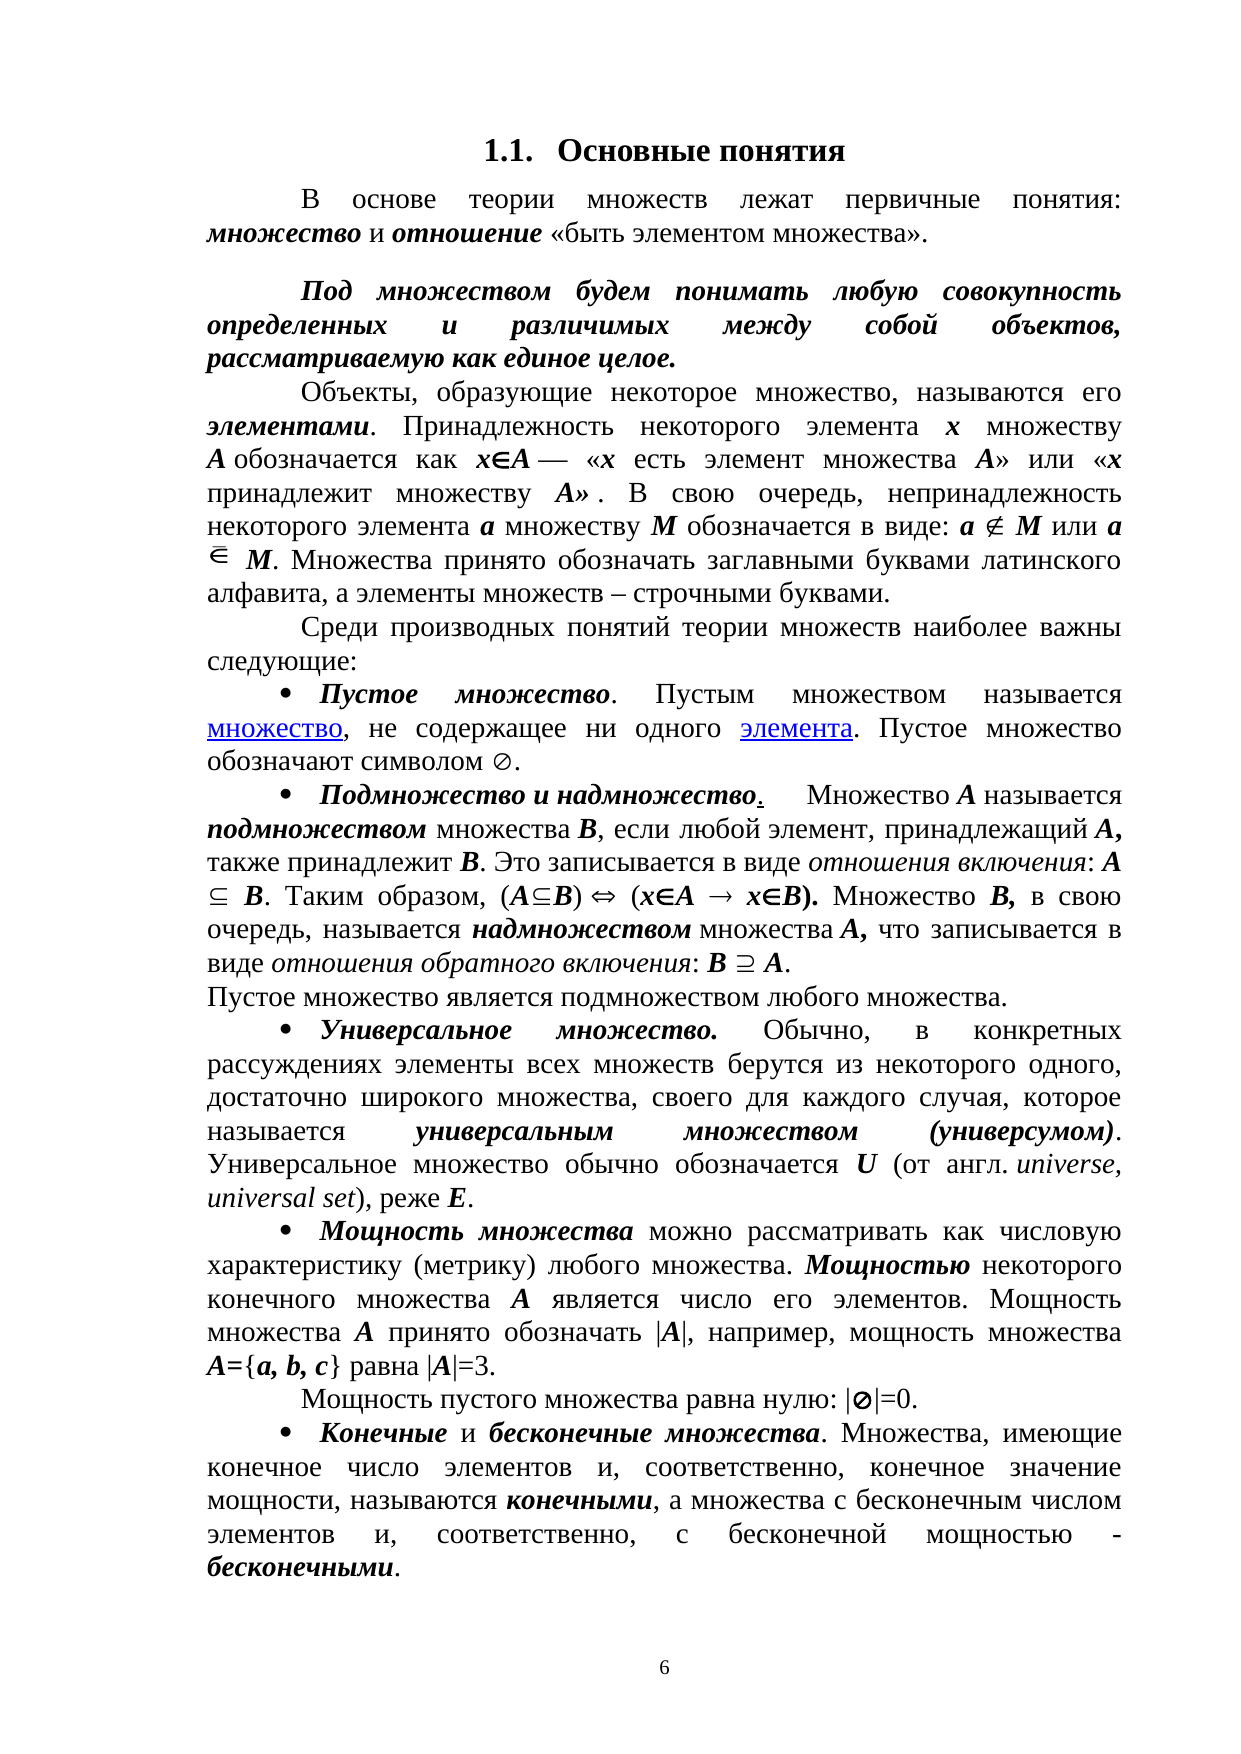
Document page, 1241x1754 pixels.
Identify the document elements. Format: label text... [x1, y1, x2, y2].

subtitle Основные понятия [207, 131, 1122, 169]
text Пустое множество является подмножеством любого множества. [207, 979, 1122, 1012]
list Подмножество и надмножество. Множество A называется подмножеством множества B, если любой элемент, принадлежащий A, также принадлежит B. Это записывается в виде отношения включения: A B. Таким образом, (AB) (xA xB). Множество B, в свою очередь, называется надмножеством множества A, что записывается в виде отношения обратного включения: B A. [207, 777, 1122, 979]
text Под множеством будем понимать любую совокупность определенных и различимых между собой объектов, рассматриваемую как единое целое. [207, 273, 1122, 374]
text Объекты, образующие некоторое множество, называются его элементами. Принадлежность некоторого элемента x множеству A обозначается как xA — «x есть элемент множества A» или «x принадлежит множеству A» . В свою очередь, непринадлежность некоторого элемента а множеству М обозначается в виде: а М или а М. Множества принято обозначать заглавными буквами латинского алфавита, а элементы множеств – строчными буквами. [207, 374, 1122, 609]
text Мощность пустого множества равна нулю: ||=0. [207, 1381, 1122, 1415]
text Среди производных понятий теории множеств наиболее важны следующие: [207, 609, 1122, 676]
list Мощность множества можно рассматривать как числовую характеристику (метрику) любого множества. Мощностью некоторого конечного множества А является число его элементов. Мощность множества А принято обозначать |А|, например, мощность множества А={a, b, c} равна |А|=3. [207, 1213, 1122, 1381]
list Конечные и бесконечные множества. Множества, имеющие конечное число элементов и, соответственно, конечное значение мощности, называются конечными, а множества с бесконечным числом элементов и, соответственно, с бесконечной мощностью - бесконечными. [207, 1415, 1122, 1583]
list Универсальное множество. Обычно, в конкретных рассуждениях элементы всех множеств берутся из некоторого одного, достаточно широкого множества, своего для каждого случая, которое называется универсальным множеством (универсумом). Универсальное множество обычно обозначается U (от англ. universe, universal set), реже E. [207, 1012, 1122, 1213]
list Пустое множество. Пустым множеством называется множество, не содержащее ни одного элемента. Пустое множество обозначают символом . [207, 676, 1122, 777]
text В основе теории множеств лежат первичные понятия: множество и отношение «быть элементом множества». [207, 181, 1122, 248]
